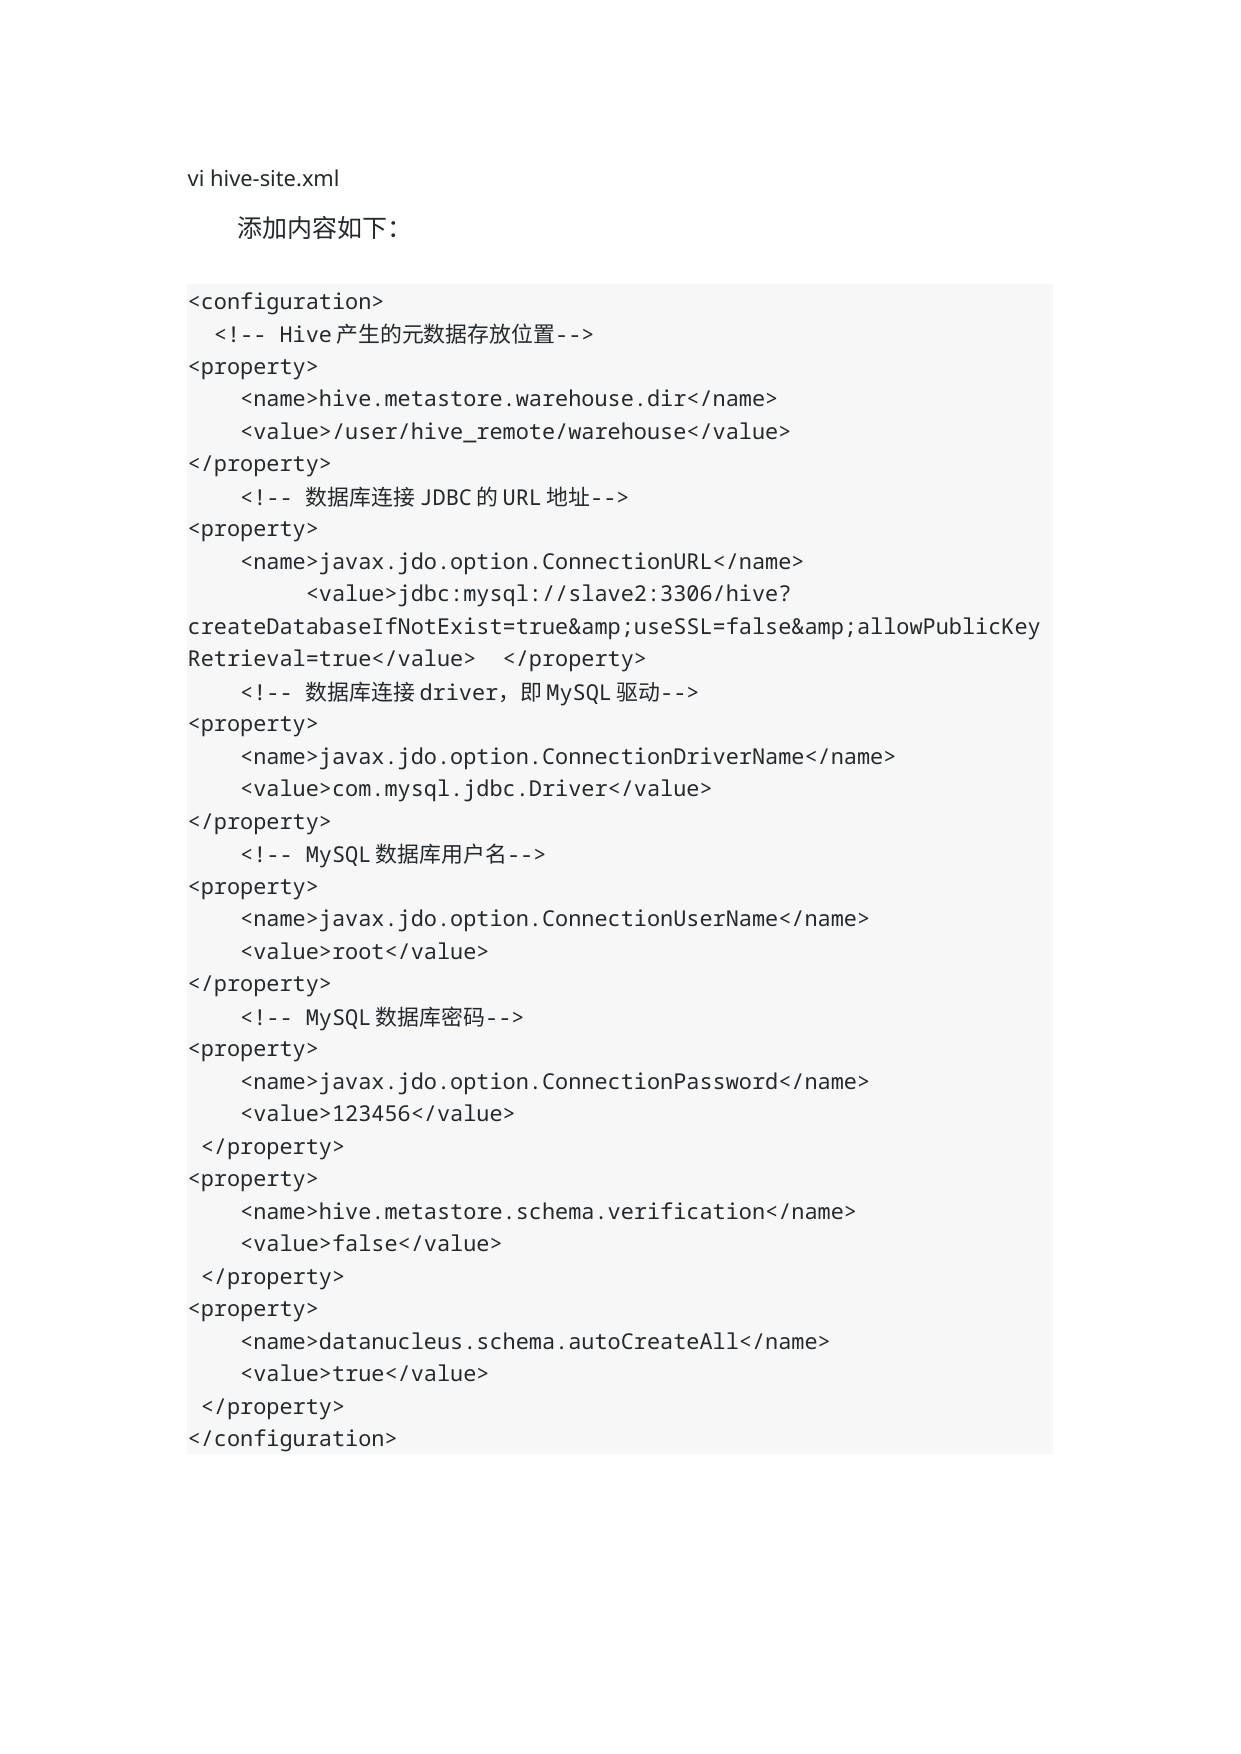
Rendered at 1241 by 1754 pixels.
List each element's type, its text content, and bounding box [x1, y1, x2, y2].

text <!-- 数据库连接JDBC的URL地址--> [187, 479, 1053, 512]
text </property> [187, 1259, 1053, 1292]
text <name>javax.jdo.option.ConnectionUserName</name> [187, 902, 1053, 934]
text <name>datanucleus.schema.autoCreateAll</name> [187, 1324, 1053, 1357]
text </property> [187, 1389, 1053, 1422]
text <configuration> [187, 284, 1053, 317]
text <property> [187, 707, 1053, 739]
text <property> [187, 1292, 1053, 1324]
text <value>jdbc:mysql://slave2:3306/hive?createDatabaseIfNotExist=true&amp;useSSL=false&amp;allowPublicKeyRetrieval=true</value> </property> [187, 577, 1053, 674]
text 添加内容如下： [187, 194, 1053, 259]
text <property> [187, 1162, 1053, 1194]
text <!-- MySQL数据库用户名--> [187, 837, 1053, 869]
text <value>root</value> [187, 934, 1053, 967]
text <property> [187, 869, 1053, 902]
text <name>hive.metastore.schema.verification</name> [187, 1194, 1053, 1227]
text <value>true</value> [187, 1357, 1053, 1389]
text <!-- Hive产生的元数据存放位置--> [187, 317, 1053, 349]
text </property> [187, 1129, 1053, 1162]
text </property> [187, 447, 1053, 479]
text <name>hive.metastore.warehouse.dir</name> [187, 382, 1053, 414]
text <name>javax.jdo.option.ConnectionPassword</name> [187, 1064, 1053, 1097]
text </property> [187, 804, 1053, 837]
text <value>123456</value> [187, 1097, 1053, 1129]
text <name>javax.jdo.option.ConnectionURL</name> [187, 544, 1053, 577]
text <value>false</value> [187, 1227, 1053, 1259]
text <!-- 数据库连接driver，即MySQL驱动--> [187, 674, 1053, 707]
text vi hive-site.xml [187, 162, 1053, 194]
text </configuration> [187, 1422, 1053, 1454]
text <value>com.mysql.jdbc.Driver</value> [187, 772, 1053, 804]
text <name>javax.jdo.option.ConnectionDriverName</name> [187, 739, 1053, 772]
text <property> [187, 512, 1053, 544]
text <value>/user/hive_remote/warehouse</value> [187, 414, 1053, 447]
text <property> [187, 1032, 1053, 1064]
text </property> [187, 967, 1053, 999]
text <property> [187, 349, 1053, 382]
text <!-- MySQL数据库密码--> [187, 999, 1053, 1032]
